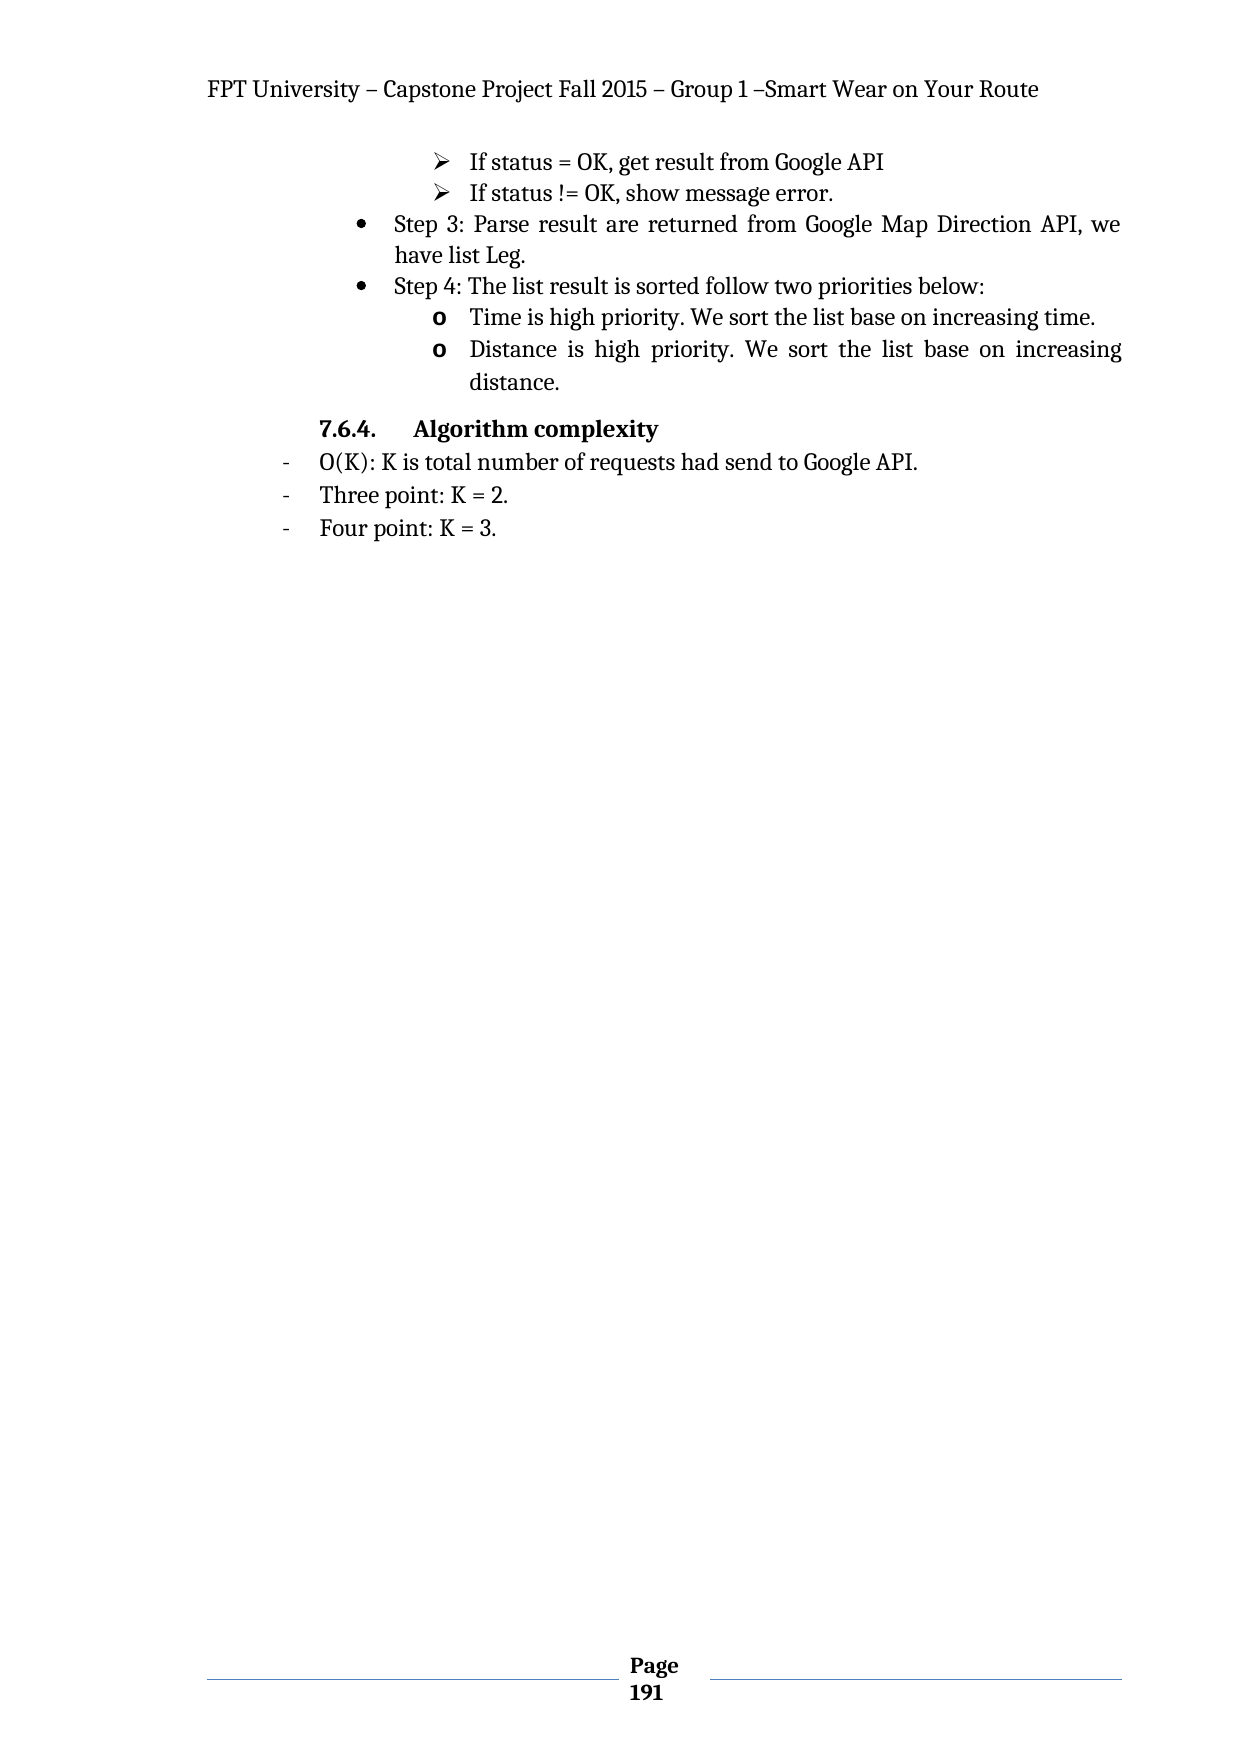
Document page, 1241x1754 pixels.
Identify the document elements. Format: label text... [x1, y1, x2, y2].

subtitle Algorithm complexity [319, 415, 1122, 444]
list O(K): K is total number of requests had send to Google API. [282, 448, 1122, 477]
list Time is high priority. We sort the list base on increasing time. [432, 303, 1122, 333]
list Four point: K = 3. [282, 514, 1122, 543]
list Step 4: The list result is sorted follow two priorities below: [357, 272, 1122, 301]
list If status = OK, get result from Google API [432, 148, 1122, 176]
list If status != OK, show message error. [432, 179, 1122, 207]
list Distance is high priority. We sort the list base on increasing distance. [432, 335, 1122, 396]
list Step 3: Parse result are returned from Google Map Direction API, we have list Leg. [357, 210, 1122, 269]
list Three point: K = 2. [282, 481, 1122, 510]
